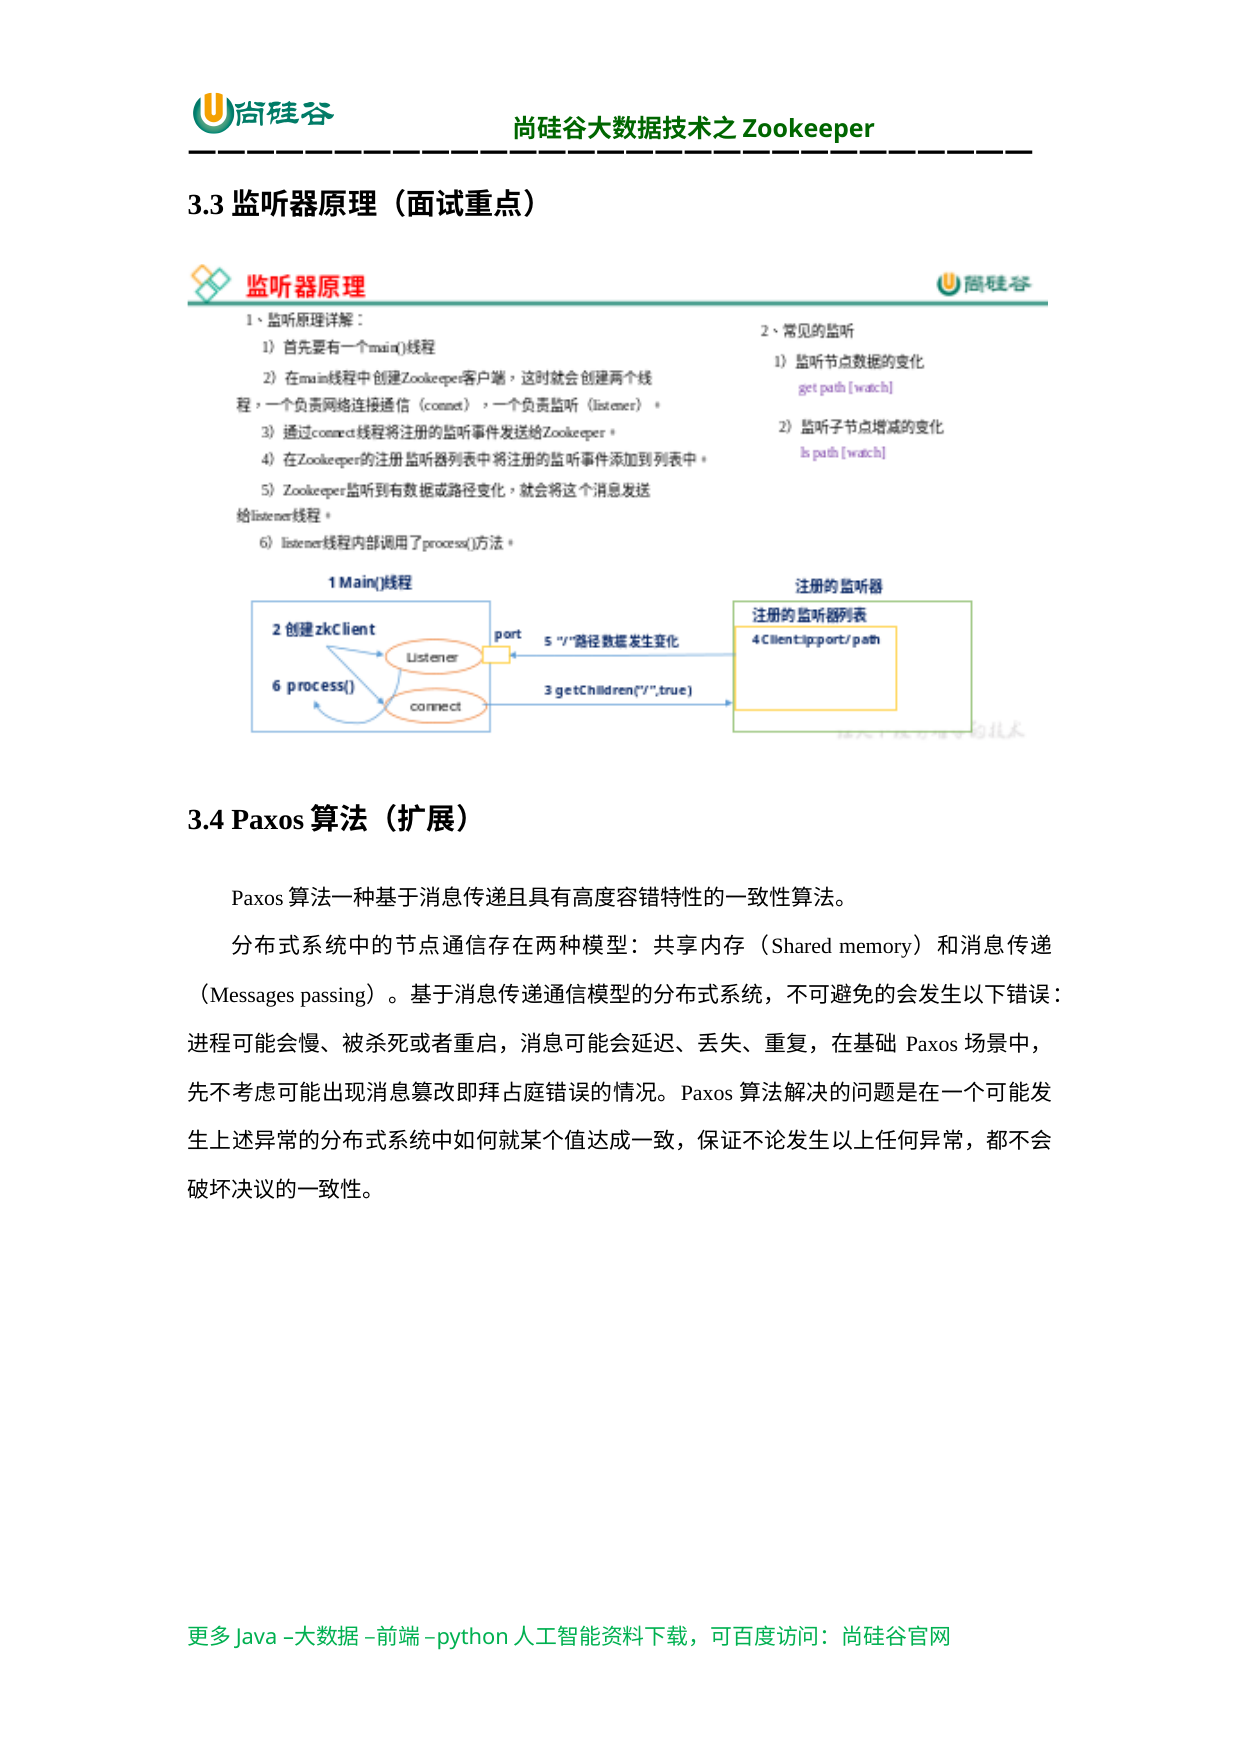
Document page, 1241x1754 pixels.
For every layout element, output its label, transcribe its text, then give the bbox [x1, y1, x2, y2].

picture [187, 88, 338, 138]
subtitle 3.4 Paxos算法（扩展） [187, 784, 1053, 849]
text 分布式系统中的节点通信存在两种模型：共享内存（Shared memory）和消息传递（Messages passing）。基于消息传递通信模型的分布式系统，不可避免的会发生以下错误：进程可能会慢、被杀死或者重启，消息可能会延迟、丢失、重复，在基础 Paxos 场景中，先不考虑可能出现消息篡改即拜占庭错误的情况。Paxos 算法解决的问题是在一个可能发生上述异常的分布式系统中如何就某个值达成一致，保证不论发生以上任何异常，都不会破坏决议的一致性。 [187, 928, 1053, 1204]
text Paxos算法一种基于消息传递且具有高度容错特性的一致性算法。 [187, 880, 1053, 912]
subtitle 3.3 监听器原理（面试重点） [187, 169, 1053, 234]
